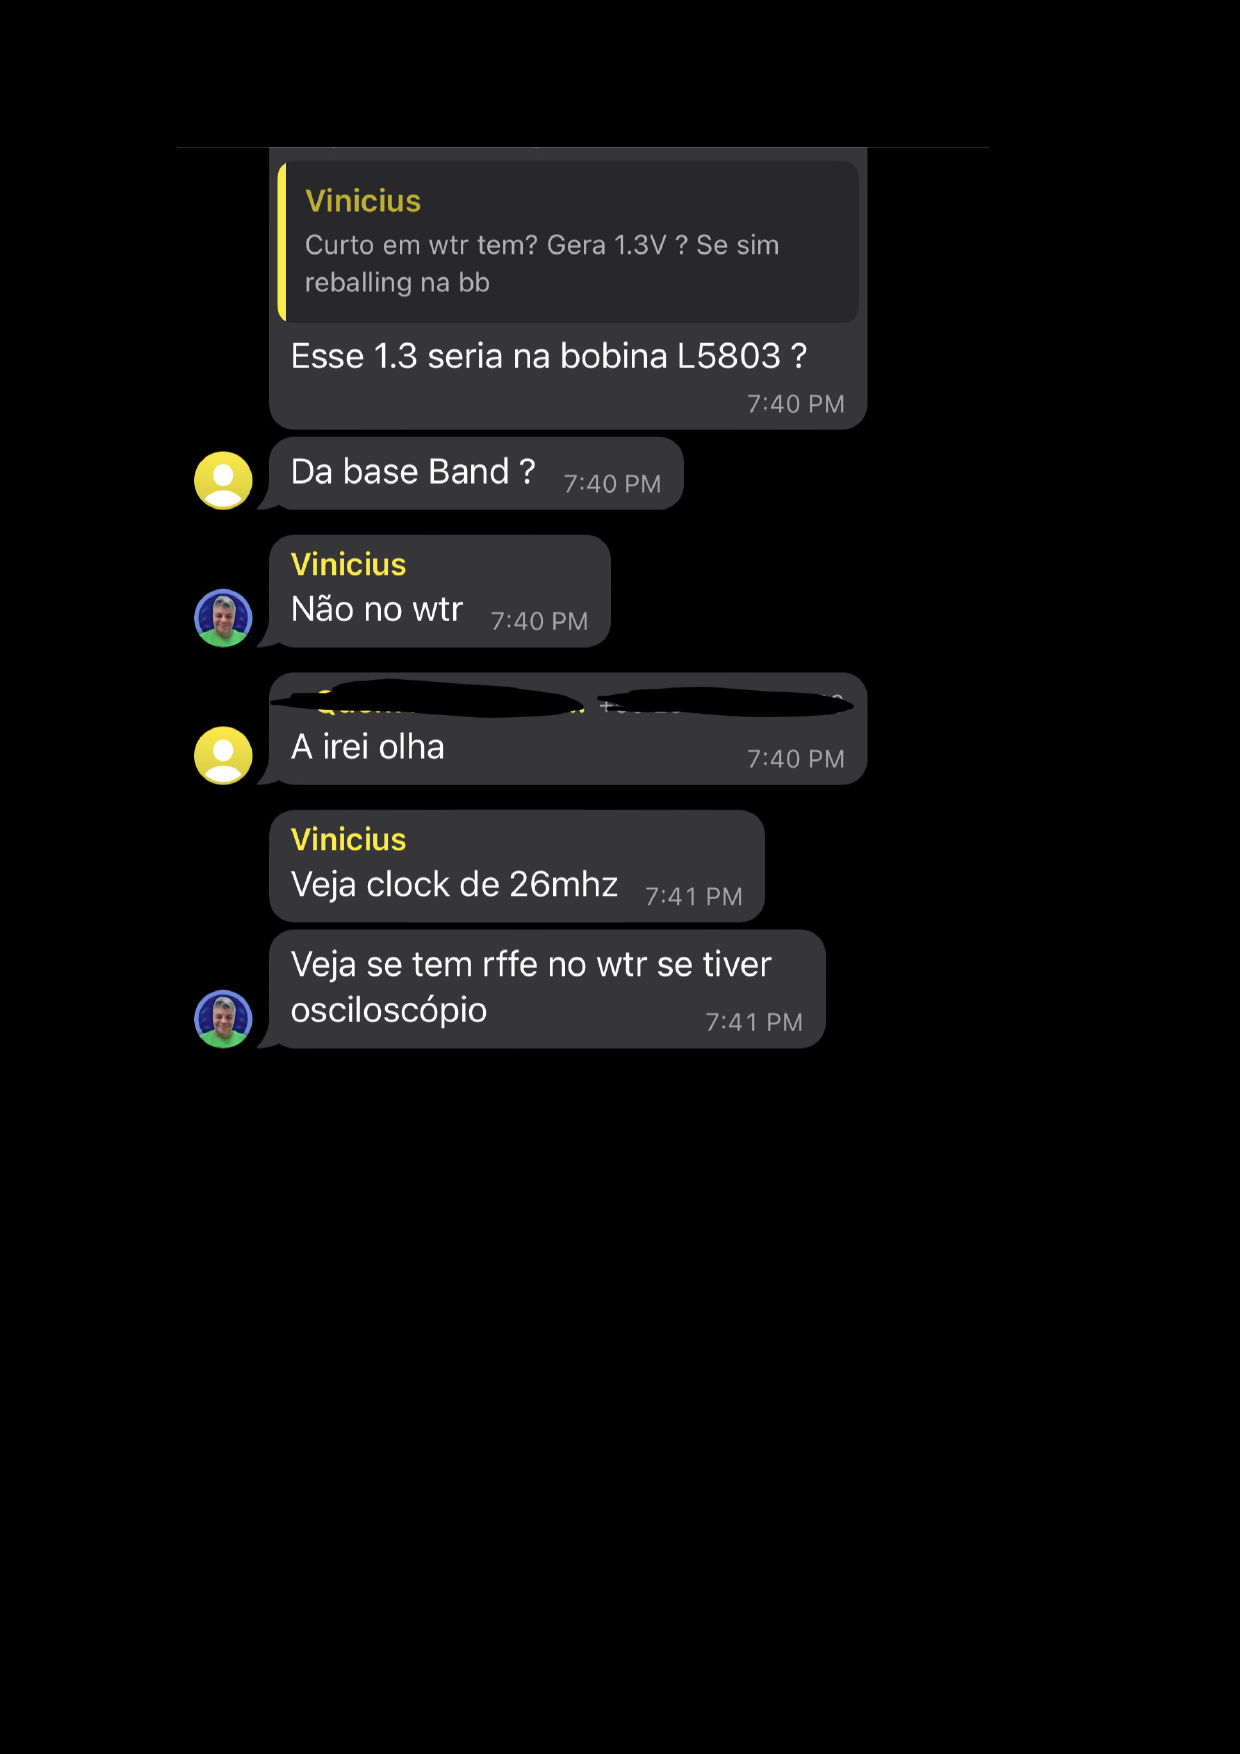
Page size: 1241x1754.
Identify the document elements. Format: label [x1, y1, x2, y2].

picture [177, 147, 990, 1065]
